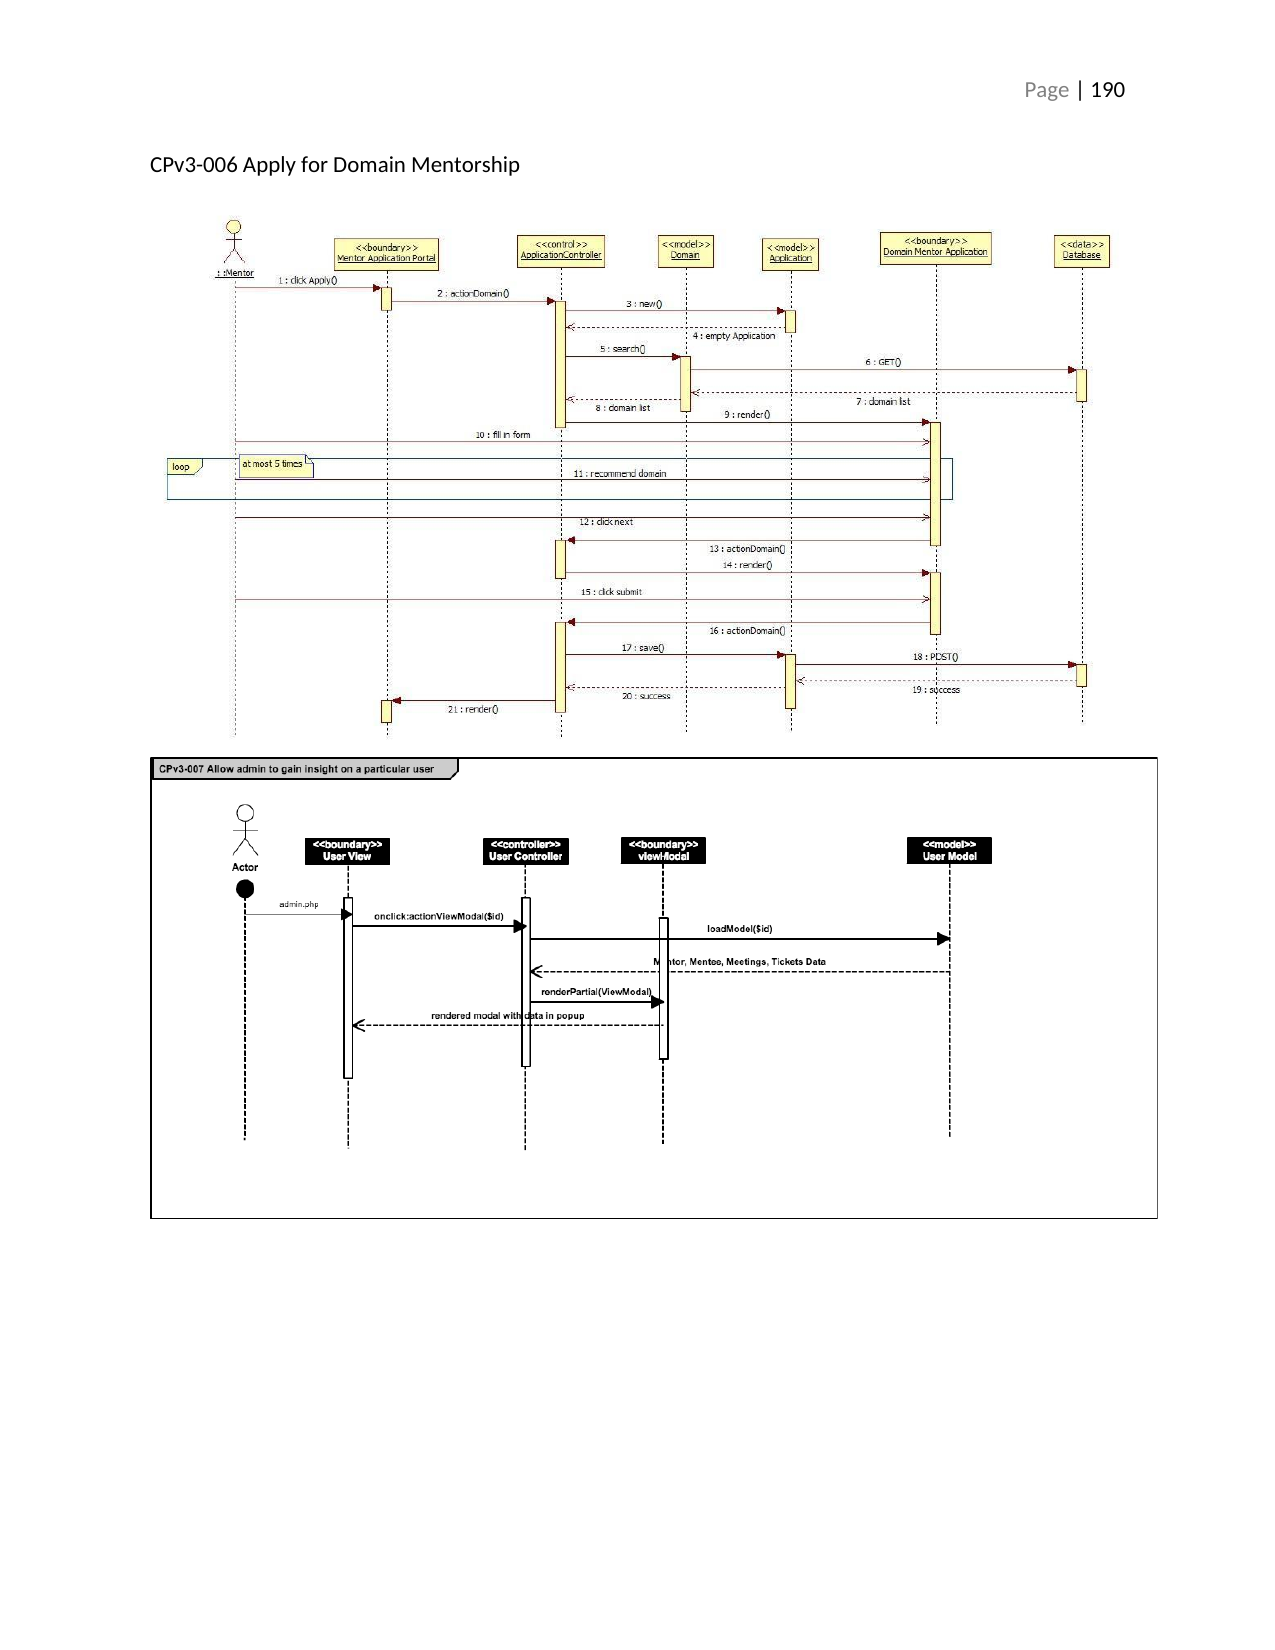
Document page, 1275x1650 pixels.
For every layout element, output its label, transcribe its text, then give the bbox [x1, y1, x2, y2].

picture [150, 757, 1158, 1219]
text CPv3-006 Apply for Domain Mentorship [150, 150, 1125, 178]
picture [150, 203, 1125, 753]
